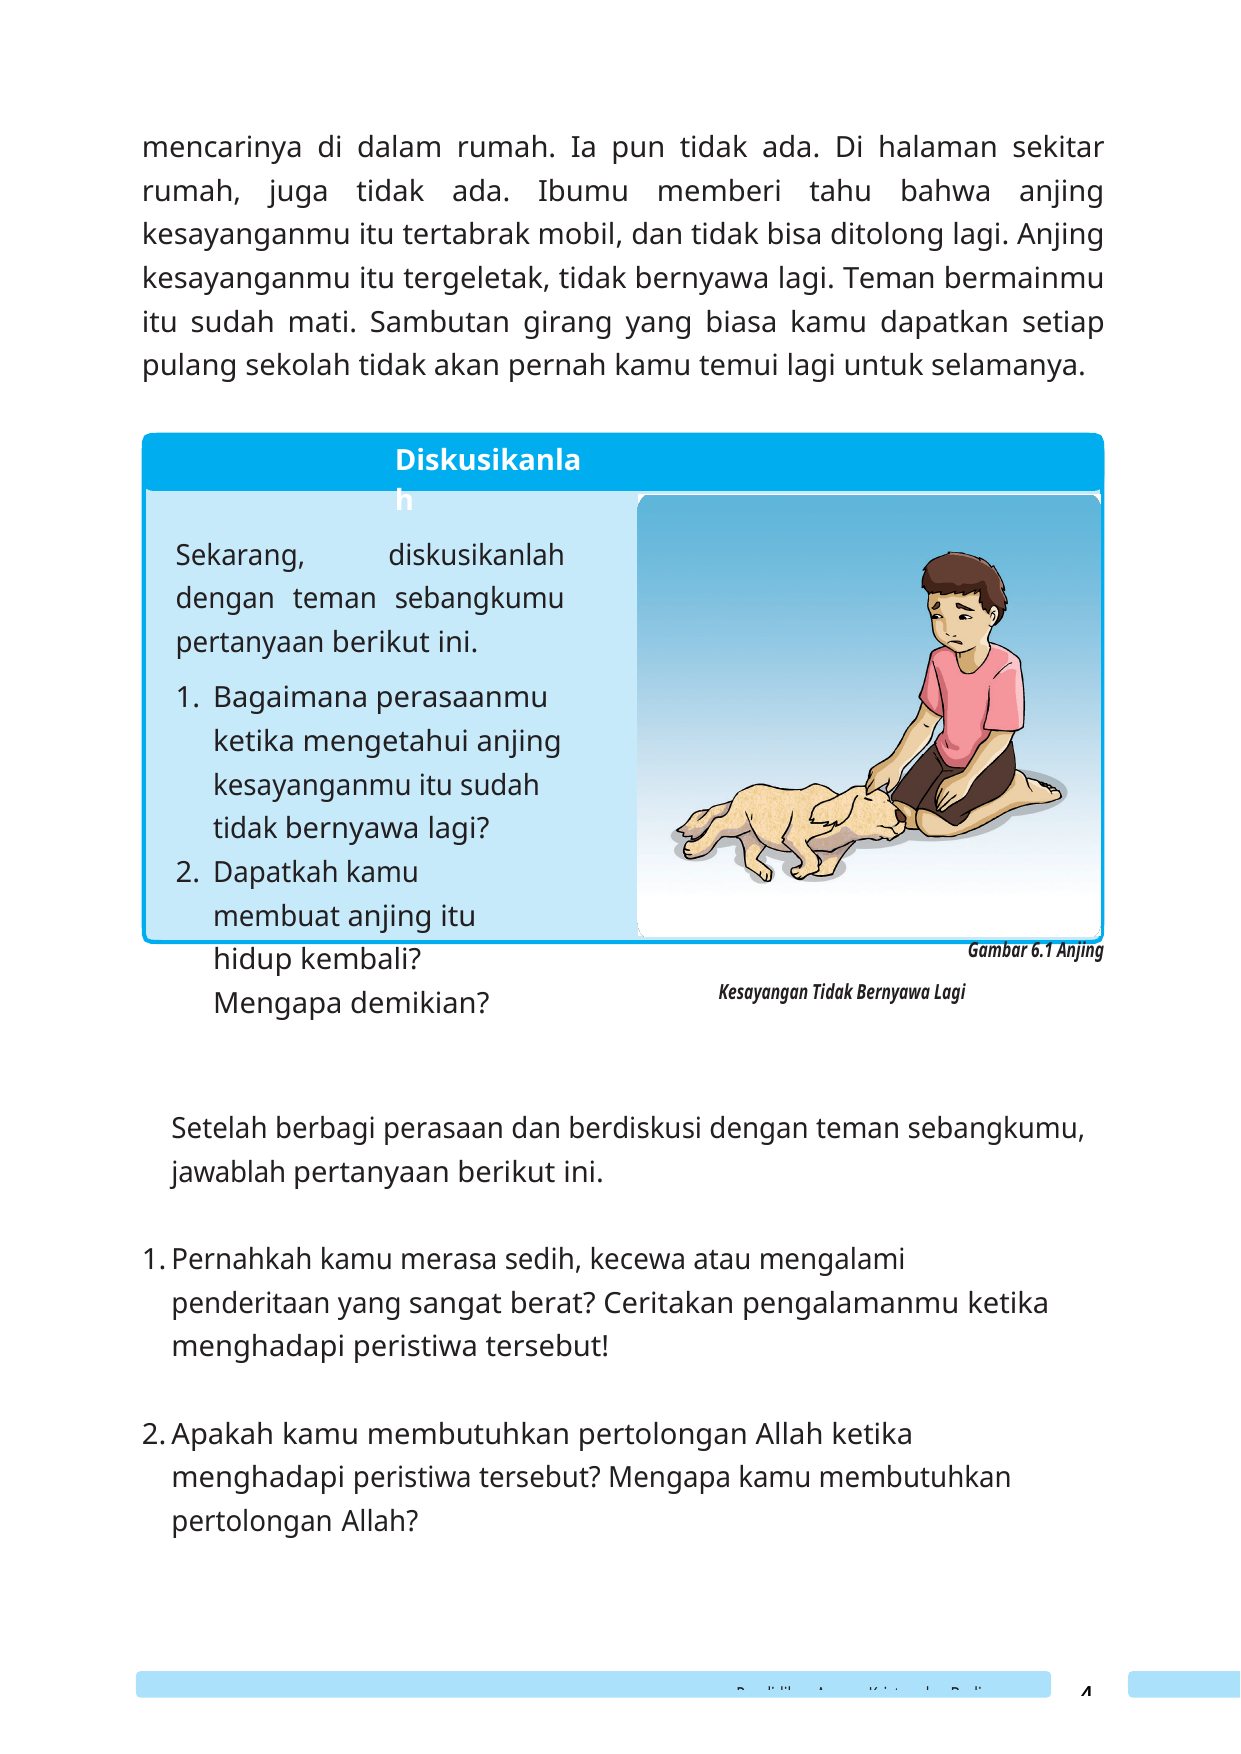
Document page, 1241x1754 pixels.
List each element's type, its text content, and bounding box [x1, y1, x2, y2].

list Dapatkah kamu membuat anjing itu hidup kembali? Mengapa demikian? [175, 851, 532, 1022]
text Setelah berbagi perasaan dan berdiskusi dengan teman sebangkumu, jawablah pertanyaan berikut ini. [171, 1107, 1105, 1191]
text mencarinya di dalam rumah. Ia pun tidak ada. Di halaman sekitar rumah, juga tidak ada. Ibumu memberi tahu bahwa anjing kesayanganmu itu tertabrak mobil, dan tidak bisa ditolong lagi. Anjing kesayanganmu itu tergeletak, tidak bernyawa lagi. Teman bermainmu itu sudah mati. Sambutan girang yang biasa kamu dapatkan setiap pulang sekolah tidak akan pernah kamu temui lagi untuk selamanya. [142, 126, 1105, 384]
list Pernahkah kamu merasa sedih, kecewa atau mengalami penderitaan yang sangat berat? Ceritakan pengalamanmu ketika menghadapi peristiwa tersebut! [142, 1238, 1071, 1365]
text Sekarang, diskusikanlah dengan teman sebangkumu pertanyaan berikut ini. [175, 534, 565, 661]
text Gambar 6.1 Anjing Kesayangan Tidak Bernyawa Lagi [718, 935, 1124, 1005]
list Bagaimana perasaanmu ketika mengetahui anjing kesayanganmu itu sudah tidak bernyawa lagi? [175, 677, 583, 847]
list Apakah kamu membutuhkan pertolongan Allah ketika menghadapi peristiwa tersebut? Mengapa kamu membutuhkan pertolongan Allah? [142, 1413, 1026, 1540]
picture [637, 494, 1100, 937]
subtitle Diskusikanlah [394, 439, 583, 519]
